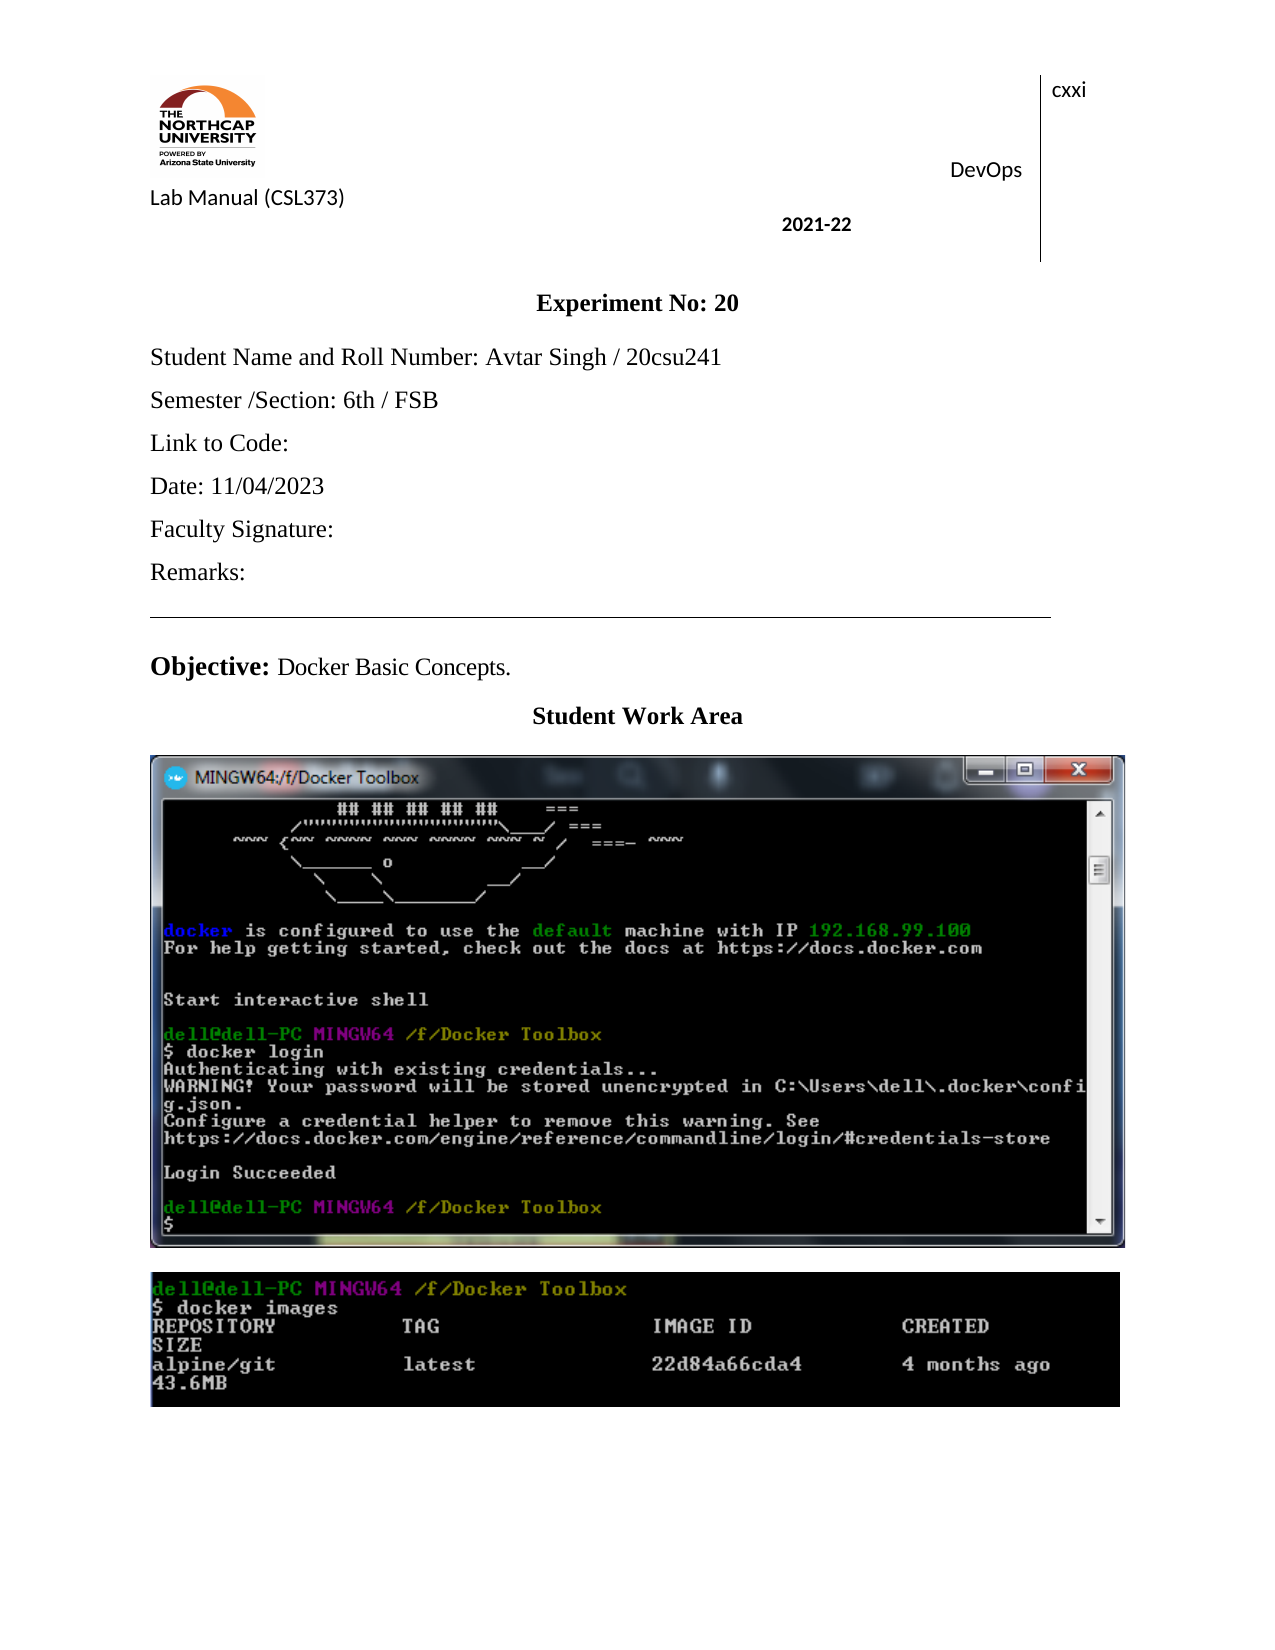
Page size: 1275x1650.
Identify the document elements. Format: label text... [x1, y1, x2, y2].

text Student Work Area [150, 701, 1125, 730]
picture [150, 75, 266, 178]
subtitle Student Name and Roll Number: Avtar Singh / 20csu241 [150, 342, 1125, 370]
text Objective: Docker Basic Concepts. [150, 654, 1125, 681]
text Date: 11/04/2023 [150, 471, 1125, 500]
text Remarks: [150, 557, 1125, 586]
picture [150, 755, 1125, 1248]
text Link to Code: [150, 428, 1125, 457]
text Faculty Signature: [150, 514, 1125, 543]
picture [150, 1272, 1120, 1407]
text Experiment No: 20 [150, 288, 1125, 316]
text Semester /Section: 6th / FSB [150, 385, 1125, 413]
